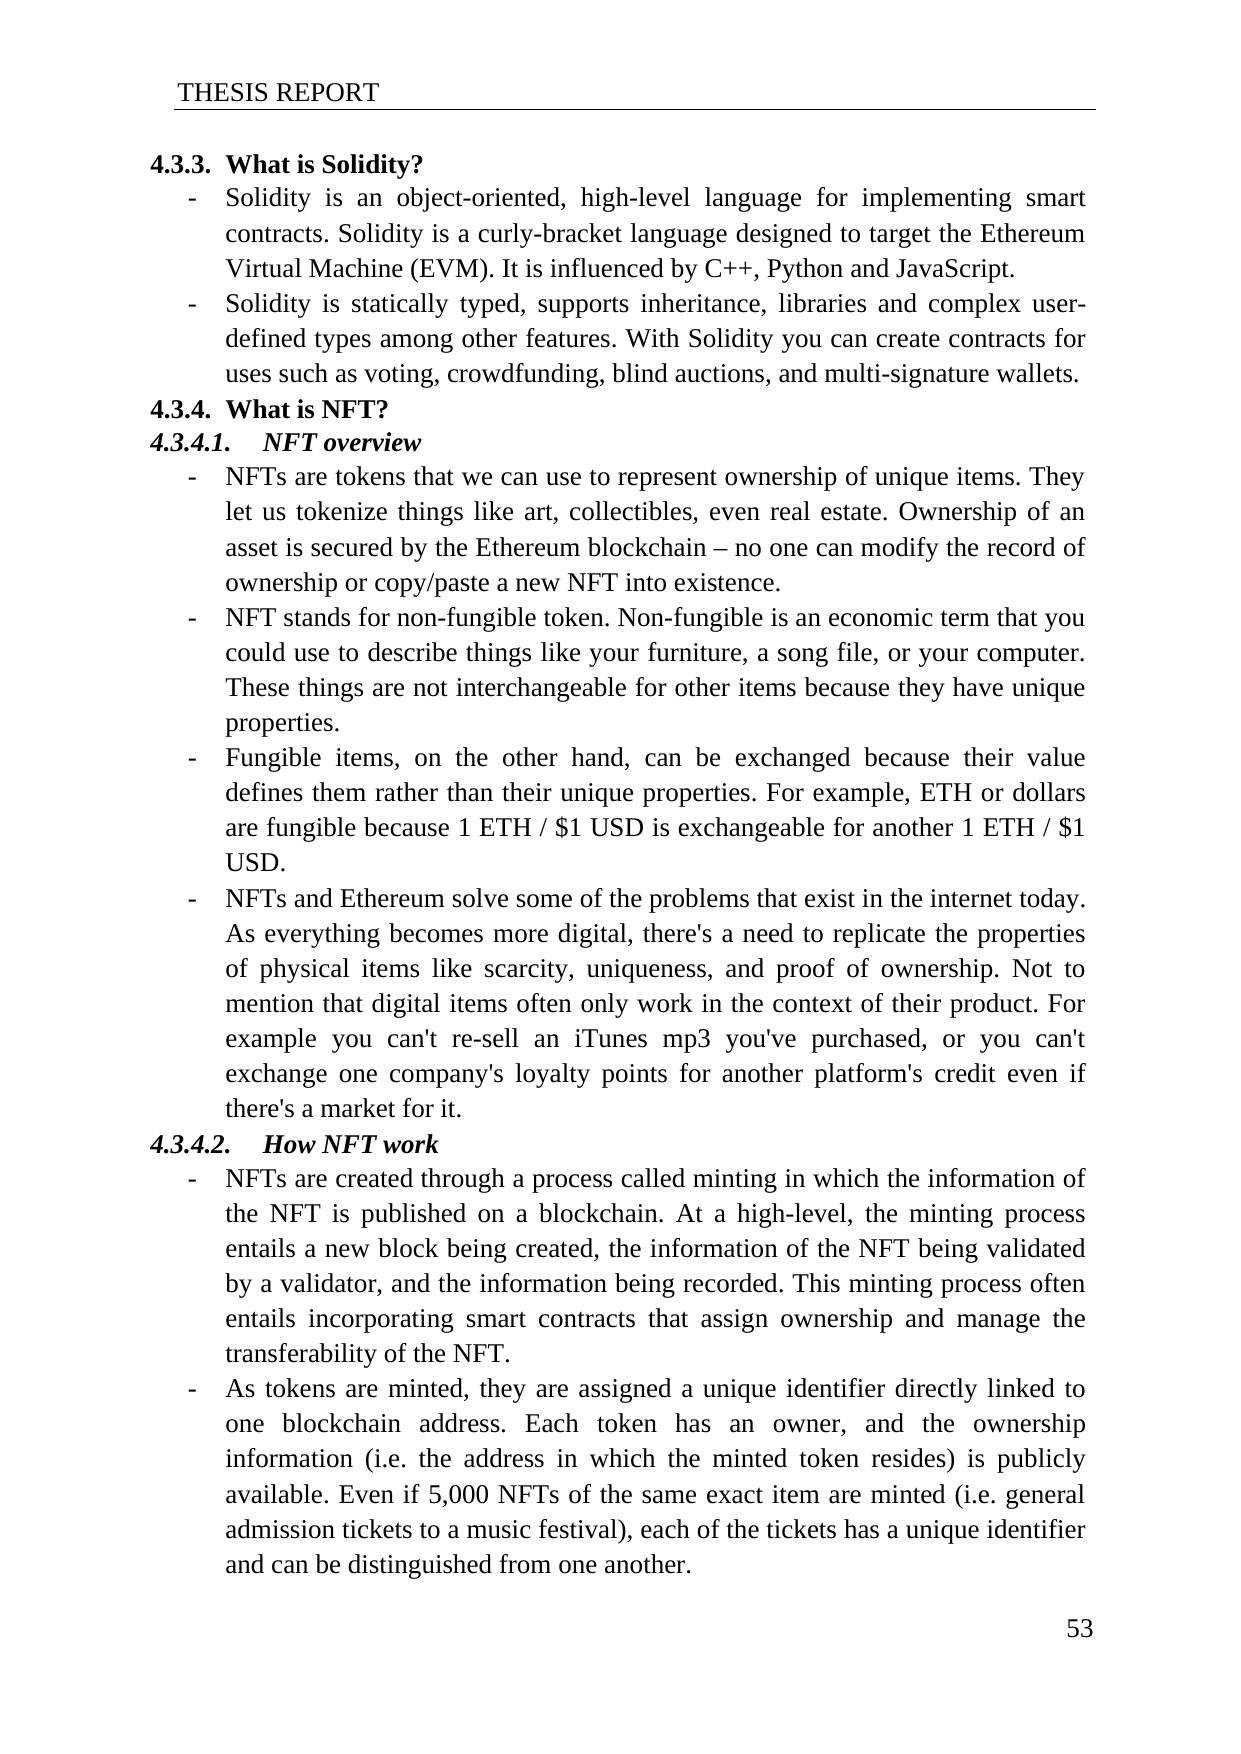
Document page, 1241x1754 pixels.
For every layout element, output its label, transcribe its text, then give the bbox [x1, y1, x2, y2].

list NFTs are tokens that we can use to represent ownership of unique items. They let us tokenize things like art, collectibles, even real estate. Ownership of an asset is secured by the Ethereum blockchain – no one can modify the record of ownership or copy/paste a new NFT into existence. [188, 460, 1087, 597]
list NFTs and Ethereum solve some of the problems that exist in the internet today. As everything becomes more digital, there's a need to replicate the properties of physical items like scarcity, uniqueness, and proof of ownership. Not to mention that digital items often only work in the context of their product. For example you can't re-sell an iTunes mp3 you've purchased, or you can't exchange one company's loyalty points for another platform's credit even if there's a market for it. [188, 882, 1087, 1123]
subtitle What is Solidity? [150, 148, 1087, 179]
list As tokens are minted, they are assigned a unique identifier directly linked to one blockchain address. Each token has an owner, and the ownership information (i.e. the address in which the minted token resides) is publicly available. Even if 5,000 NFTs of the same exact item are minted (i.e. general admission tickets to a music festival), each of the tickets has a unique identifier and can be distinguished from one another. [188, 1372, 1087, 1579]
list NFT stands for non-fungible token. Non-fungible is an economic term that you could use to describe things like your furniture, a song file, or your computer. These things are not interchangeable for other items because they have unique properties. [188, 601, 1087, 737]
list Solidity is an object-oriented, high-level language for implementing smart contracts. Solidity is a curly-bracket language designed to target the Ethereum Virtual Machine (EVM). It is influenced by C++, Python and JavaScript. [188, 182, 1087, 283]
list Fungible items, on the other hand, can be exchanged because their value defines them rather than their unique properties. For example, ETH or dollars are fungible because 1 ETH / $1 USD is exchangeable for another 1 ETH / $1 USD. [188, 741, 1087, 878]
subtitle How NFT work [150, 1128, 1087, 1159]
list Solidity is statically typed, supports inheritance, libraries and complex user-defined types among other features. With Solidity you can create contracts for uses such as voting, crowdfunding, blind auctions, and multi-signature wallets. [188, 287, 1087, 388]
subtitle What is NFT? [150, 393, 1087, 424]
subtitle NFT overview [150, 427, 1087, 458]
list NFTs are created through a process called minting in which the information of the NFT is published on a blockchain. At a high-level, the minting process entails a new block being created, the information of the NFT being validated by a validator, and the information being recorded. This minting process often entails incorporating smart contracts that assign ownership and manage the transferability of the NFT. [188, 1162, 1087, 1368]
